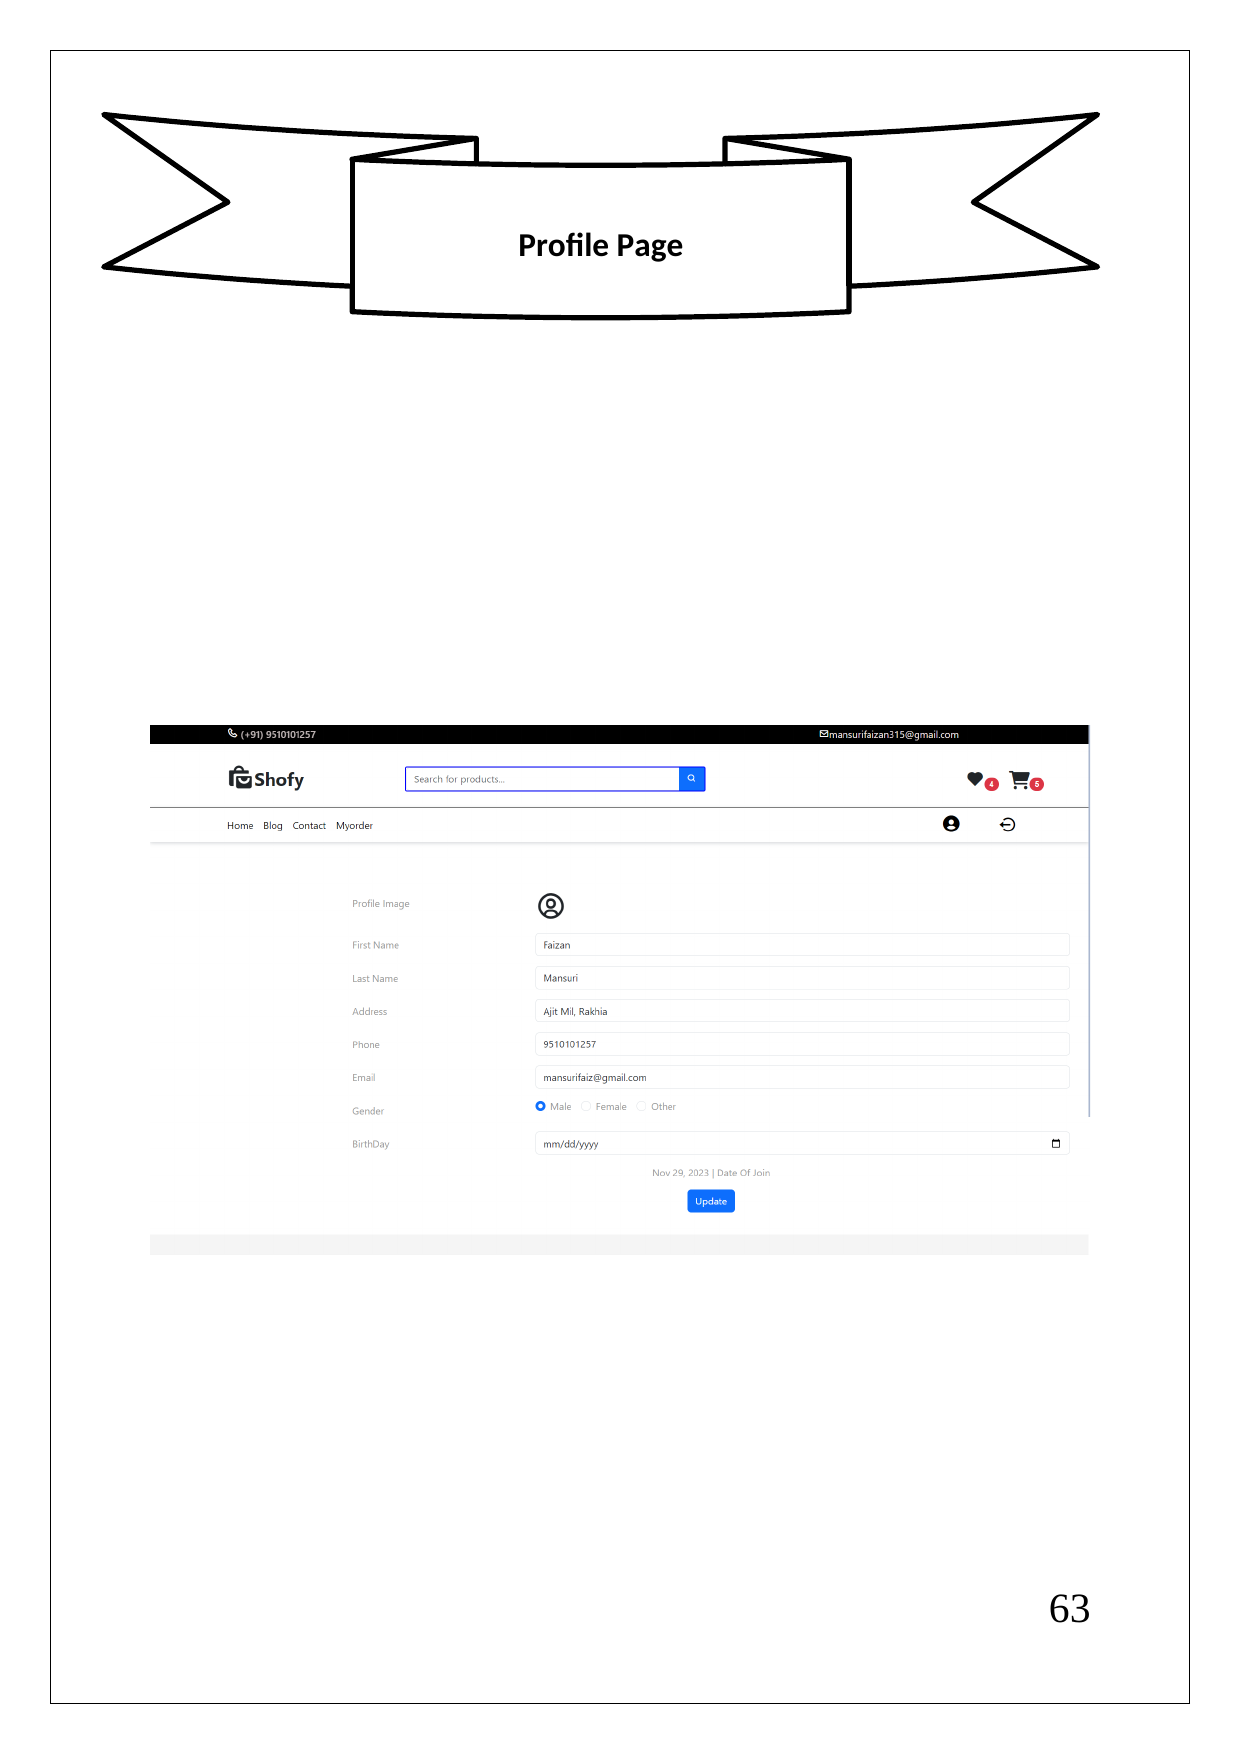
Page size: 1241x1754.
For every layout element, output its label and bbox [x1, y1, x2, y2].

picture [150, 725, 1091, 1255]
